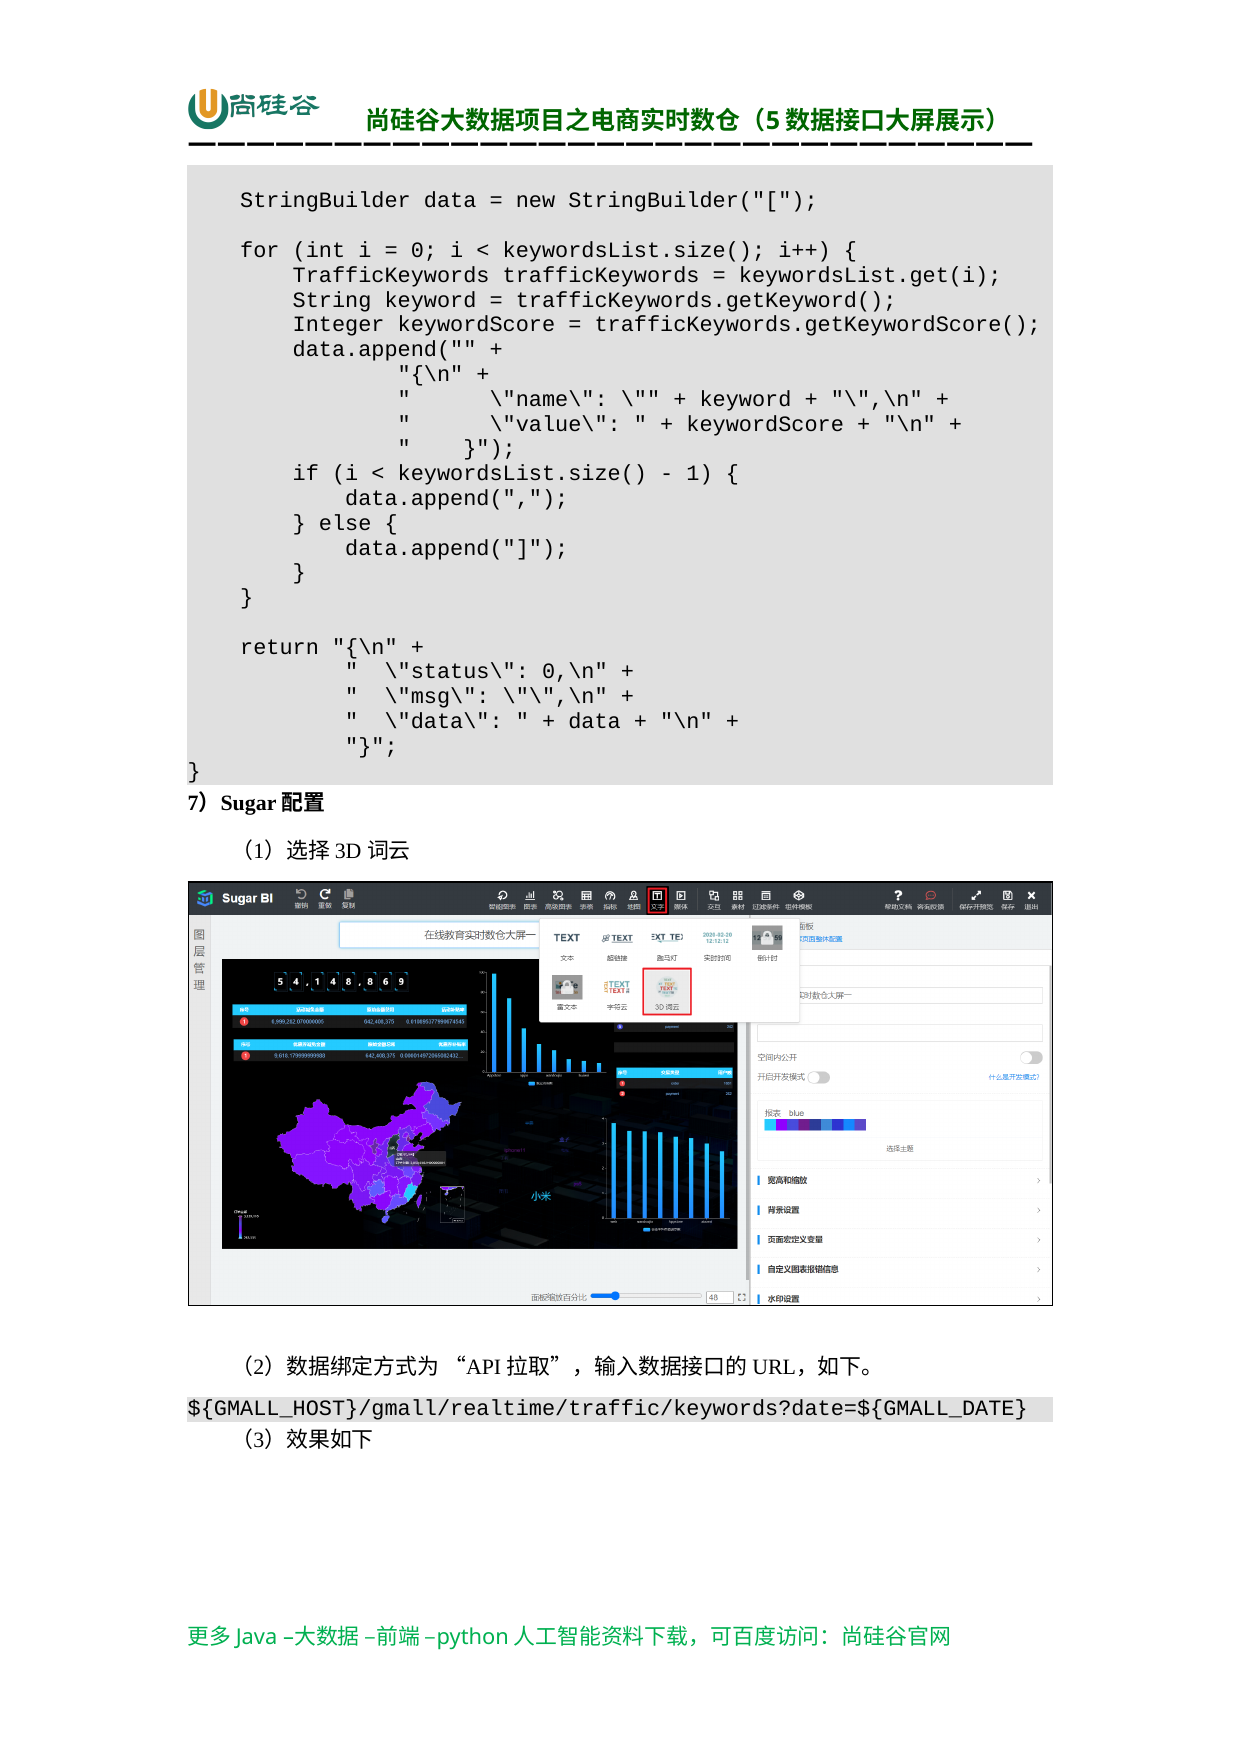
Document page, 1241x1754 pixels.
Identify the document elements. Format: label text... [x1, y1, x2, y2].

text if (i < keywordsList.size() - 1) { [187, 462, 1053, 487]
text Integer keywordScore = trafficKeywords.getKeywordScore(); [187, 314, 1053, 338]
text " \"status\": 0,\n" + [187, 661, 1053, 686]
text " \"name\": \"" + keyword + "\",\n" + [187, 388, 1053, 413]
text ${GMALL_HOST}/gmall/realtime/traffic/keywords?date=${GMALL_DATE} [187, 1397, 1053, 1422]
text data.append("]"); [187, 537, 1053, 562]
text } [187, 760, 1053, 785]
picture [189, 883, 1052, 1305]
text Sugar 配置 [187, 785, 1053, 817]
picture [187, 88, 321, 130]
text 选择 3D 词云 [187, 833, 1053, 866]
text " }"); [187, 438, 1053, 462]
text "{\n" + [187, 363, 1053, 388]
text StringBuilder data = new StringBuilder("["); [187, 190, 1053, 214]
text for (int i = 0; i < keywordsList.size(); i++) { [187, 239, 1053, 264]
text " \"data\": " + data + "\n" + [187, 710, 1053, 735]
text } [187, 586, 1053, 611]
text } [187, 562, 1053, 586]
text 数据绑定方式为 “API 拉取”，输入数据接口的 URL，如下。 [187, 1349, 1053, 1381]
text } else { [187, 512, 1053, 537]
text " \"msg\": \"\",\n" + [187, 686, 1053, 710]
text String keyword = trafficKeywords.getKeyword(); [187, 289, 1053, 314]
text TrafficKeywords trafficKeywords = keywordsList.get(i); [187, 264, 1053, 289]
text 效果如下 [187, 1422, 1053, 1454]
text return "{\n" + [187, 636, 1053, 661]
text data.append(","); [187, 487, 1053, 512]
text " \"value\": " + keywordScore + "\n" + [187, 413, 1053, 438]
text data.append("" + [187, 338, 1053, 363]
text "}"; [187, 735, 1053, 760]
